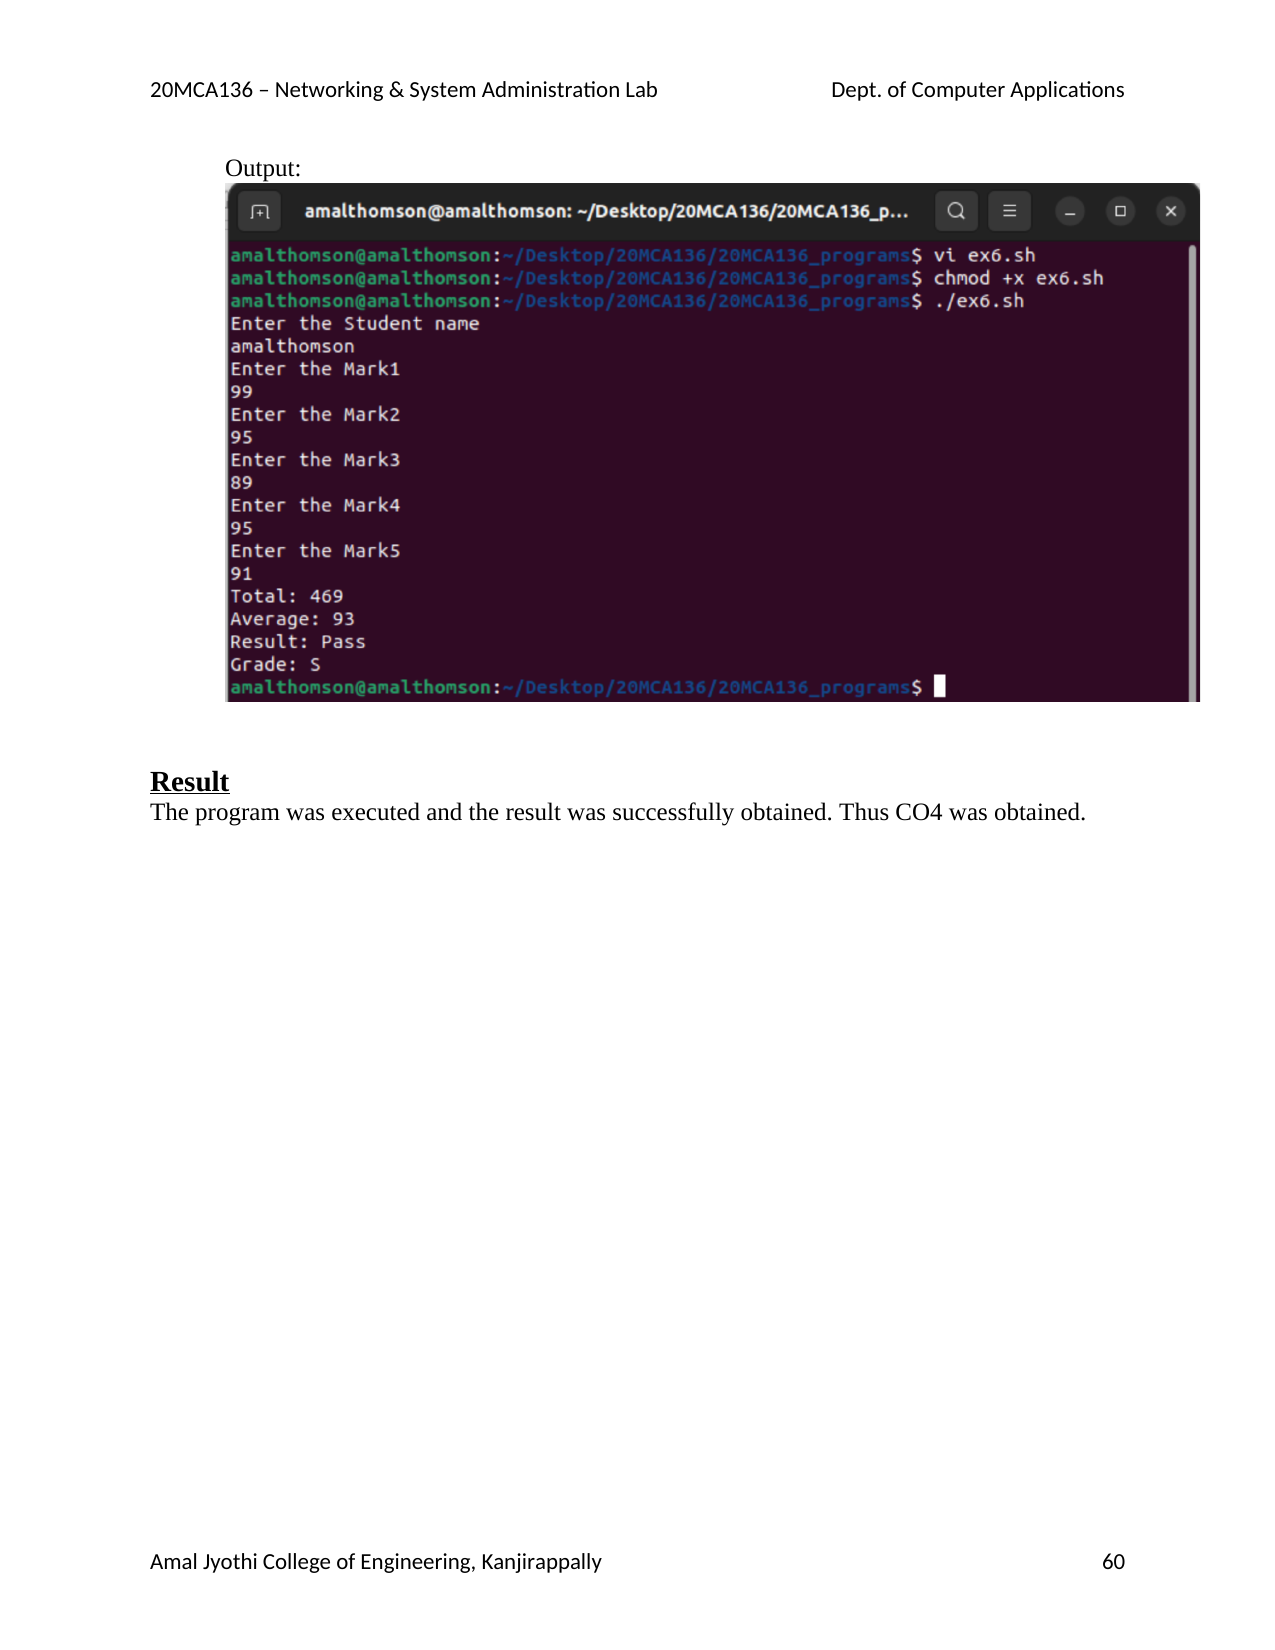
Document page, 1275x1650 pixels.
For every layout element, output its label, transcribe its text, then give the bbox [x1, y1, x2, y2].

picture [225, 183, 1200, 702]
text Result [150, 764, 1125, 797]
text Output: [225, 153, 1125, 182]
text The program was executed and the result was successfully obtained. Thus CO4 was obtained. [150, 797, 1125, 826]
